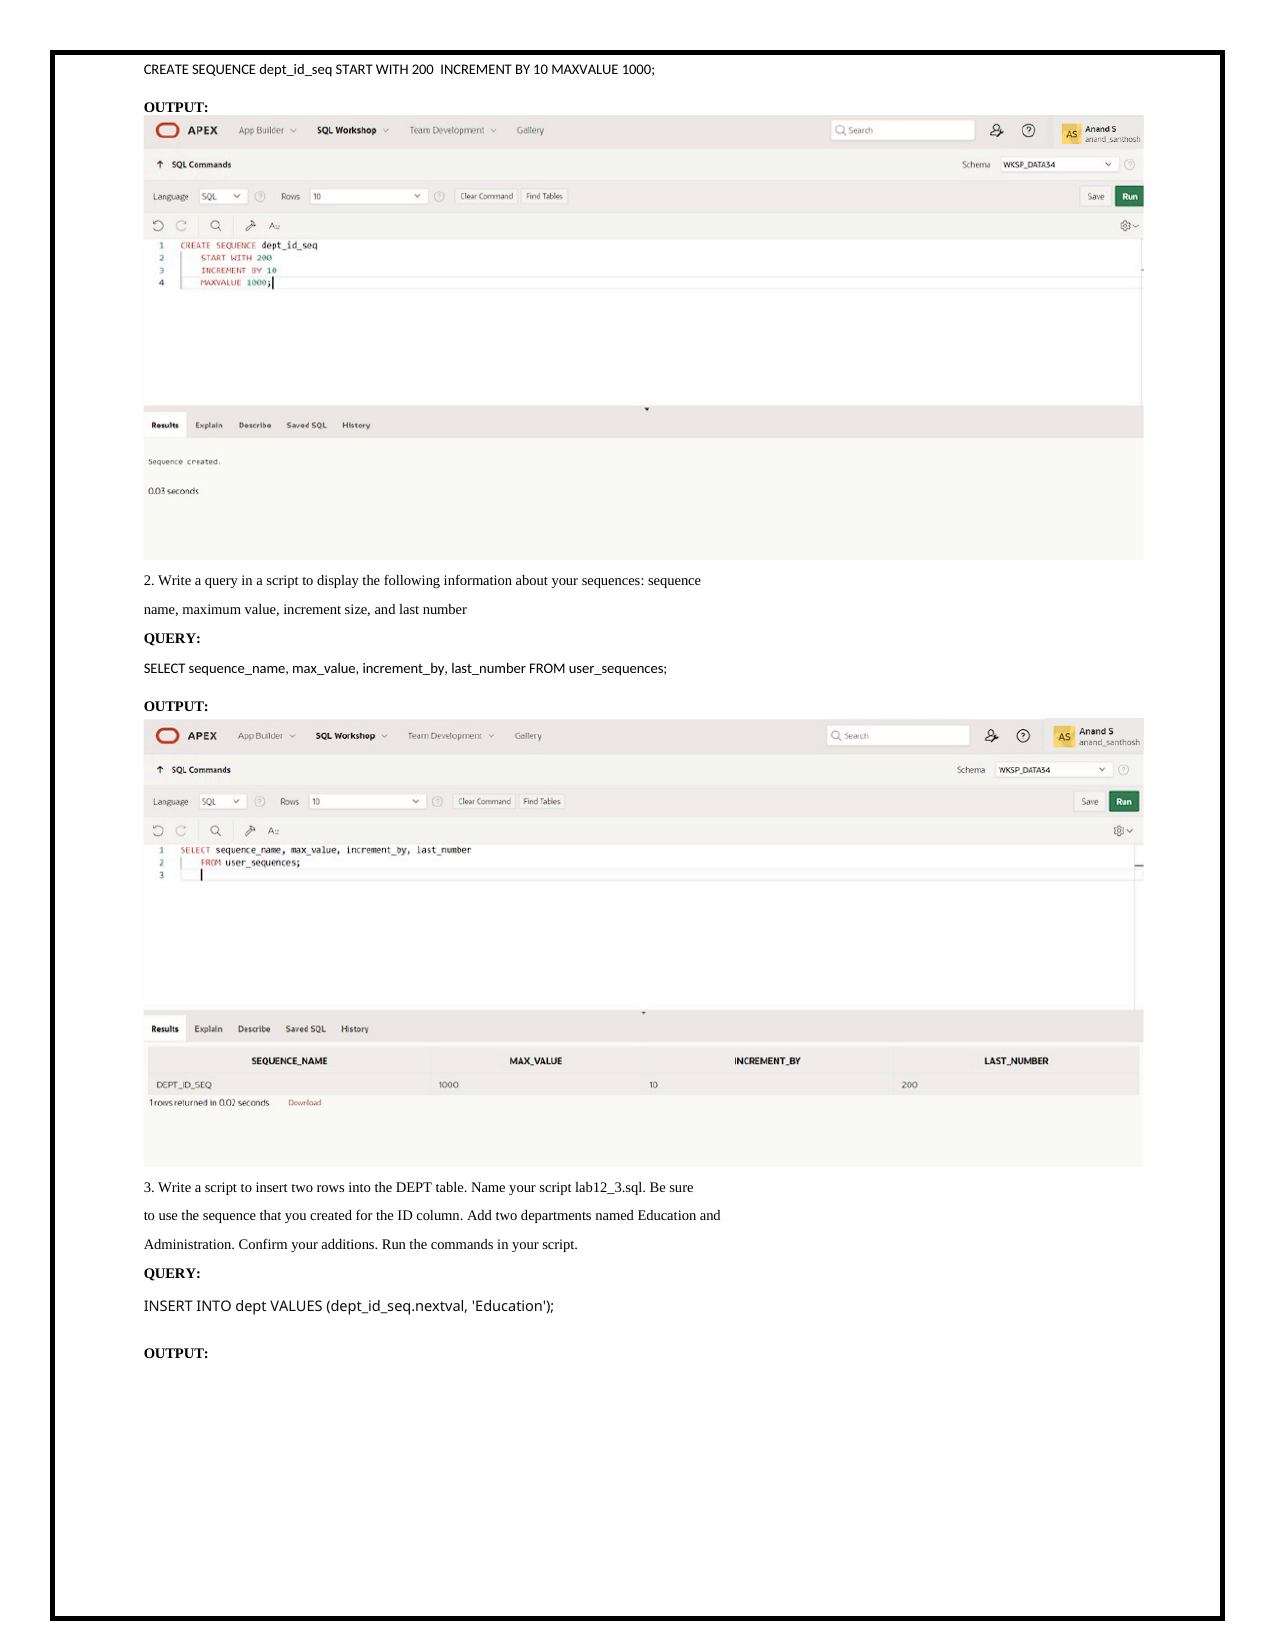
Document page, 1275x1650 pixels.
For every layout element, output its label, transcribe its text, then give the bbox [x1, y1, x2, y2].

text to use the sequence that you created for the ID column. Add two departments named Education and [143, 1195, 1144, 1224]
text CREATE SEQUENCE dept_id_seq START WITH 200 INCREMENT BY 10 MAXVALUE 1000; [143, 55, 1144, 78]
text OUTPUT: [143, 87, 1144, 115]
text 3. Write a script to insert two rows into the DEPT table. Name your script lab12_3.sql. Be sure [143, 1167, 1144, 1195]
picture [143, 714, 1144, 1167]
text QUERY: [143, 617, 1144, 646]
text OUTPUT: [143, 1332, 1144, 1361]
picture [143, 115, 1144, 560]
text SELECT sequence_name, max_value, increment_by, last_number FROM user_sequences; [143, 646, 1144, 677]
text QUERY: [143, 1253, 1144, 1281]
text name, maximum value, increment size, and last number [143, 589, 1144, 617]
text INSERT INTO dept VALUES (dept_id_seq.nextval, 'Education'); [143, 1281, 1144, 1315]
text OUTPUT: [143, 685, 1144, 714]
text 2. Write a query in a script to display the following information about your sequences: sequence [143, 560, 1144, 589]
text Administration. Confirm your additions. Run the commands in your script. [143, 1224, 1144, 1253]
